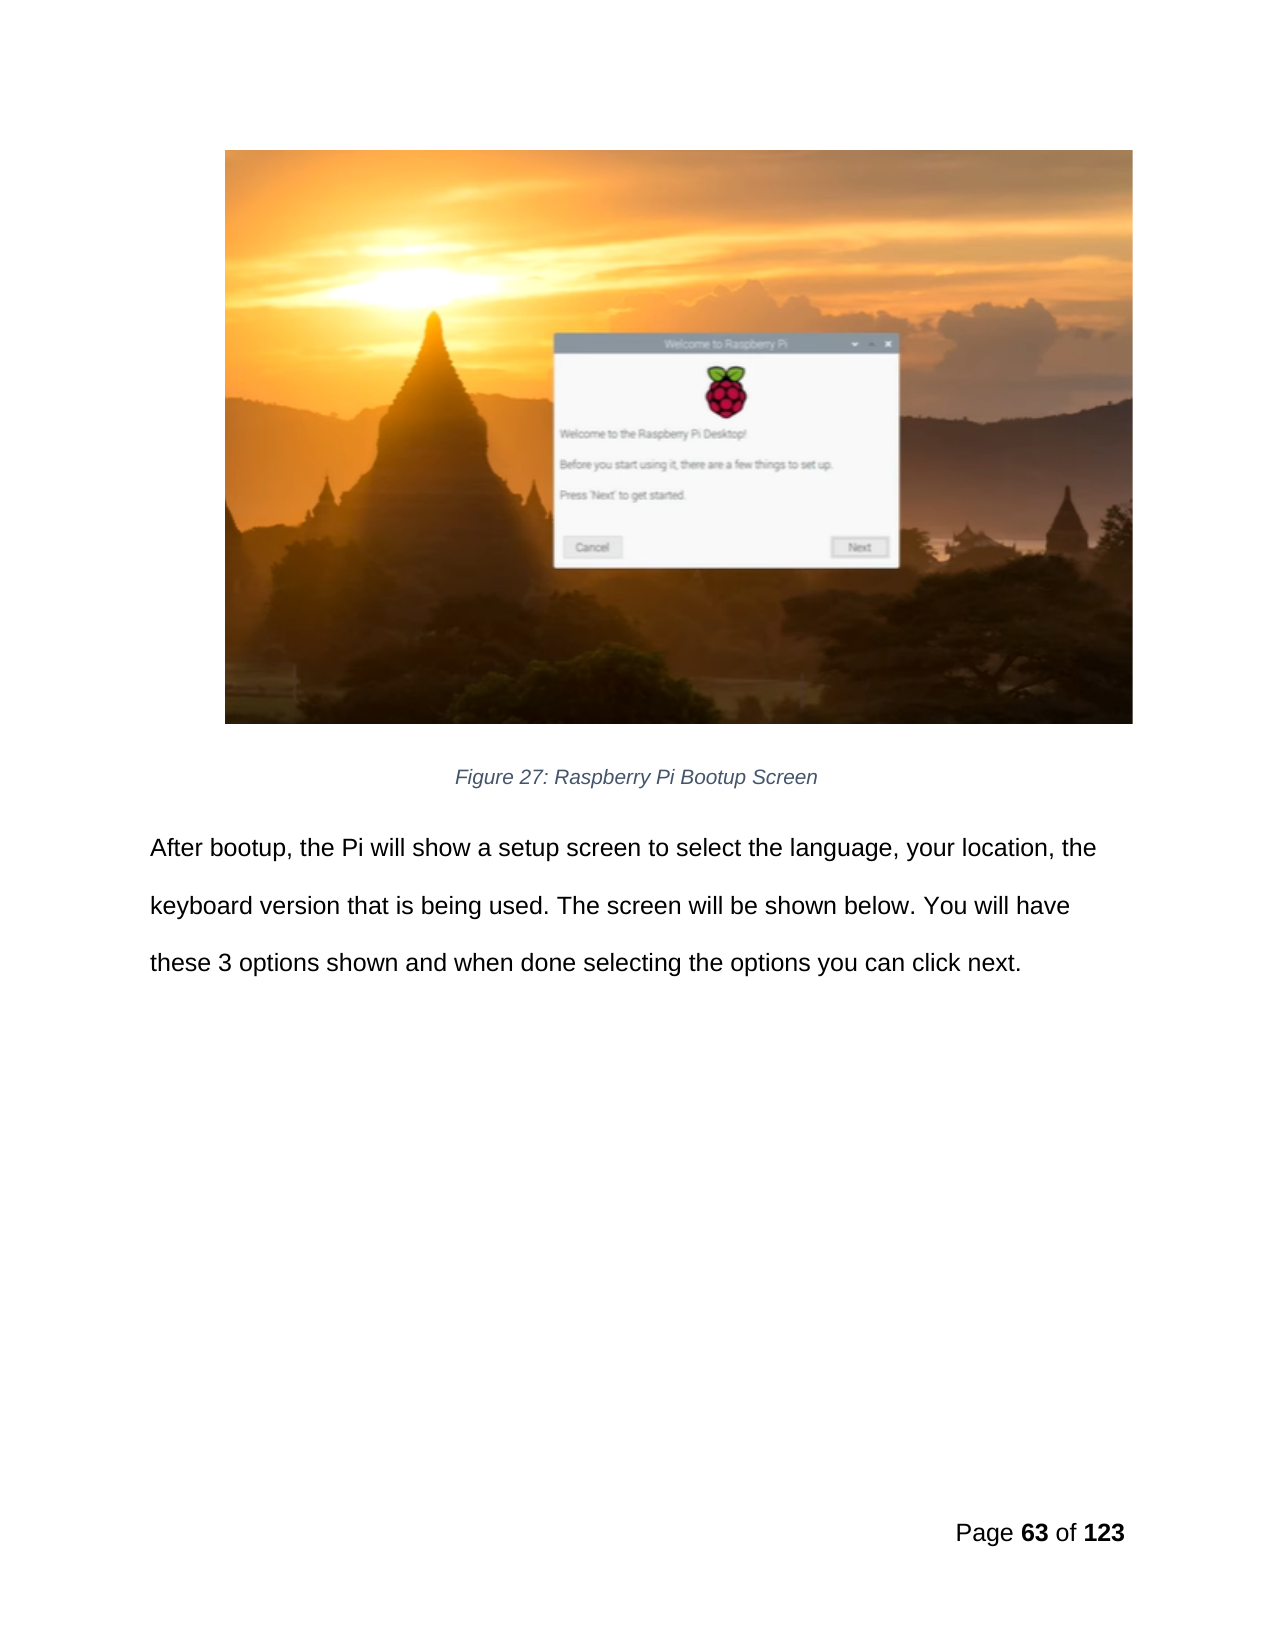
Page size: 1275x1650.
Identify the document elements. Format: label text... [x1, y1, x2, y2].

text After bootup, the Pi will show a setup screen to select the language, your location, the keyboard version that is being used. The screen will be shown below. You will have these 3 options shown and when done selecting the options you can click next. [150, 833, 1125, 977]
picture [225, 150, 1133, 724]
text Figure 27: Raspberry Pi Bootup Screen [150, 765, 1125, 789]
